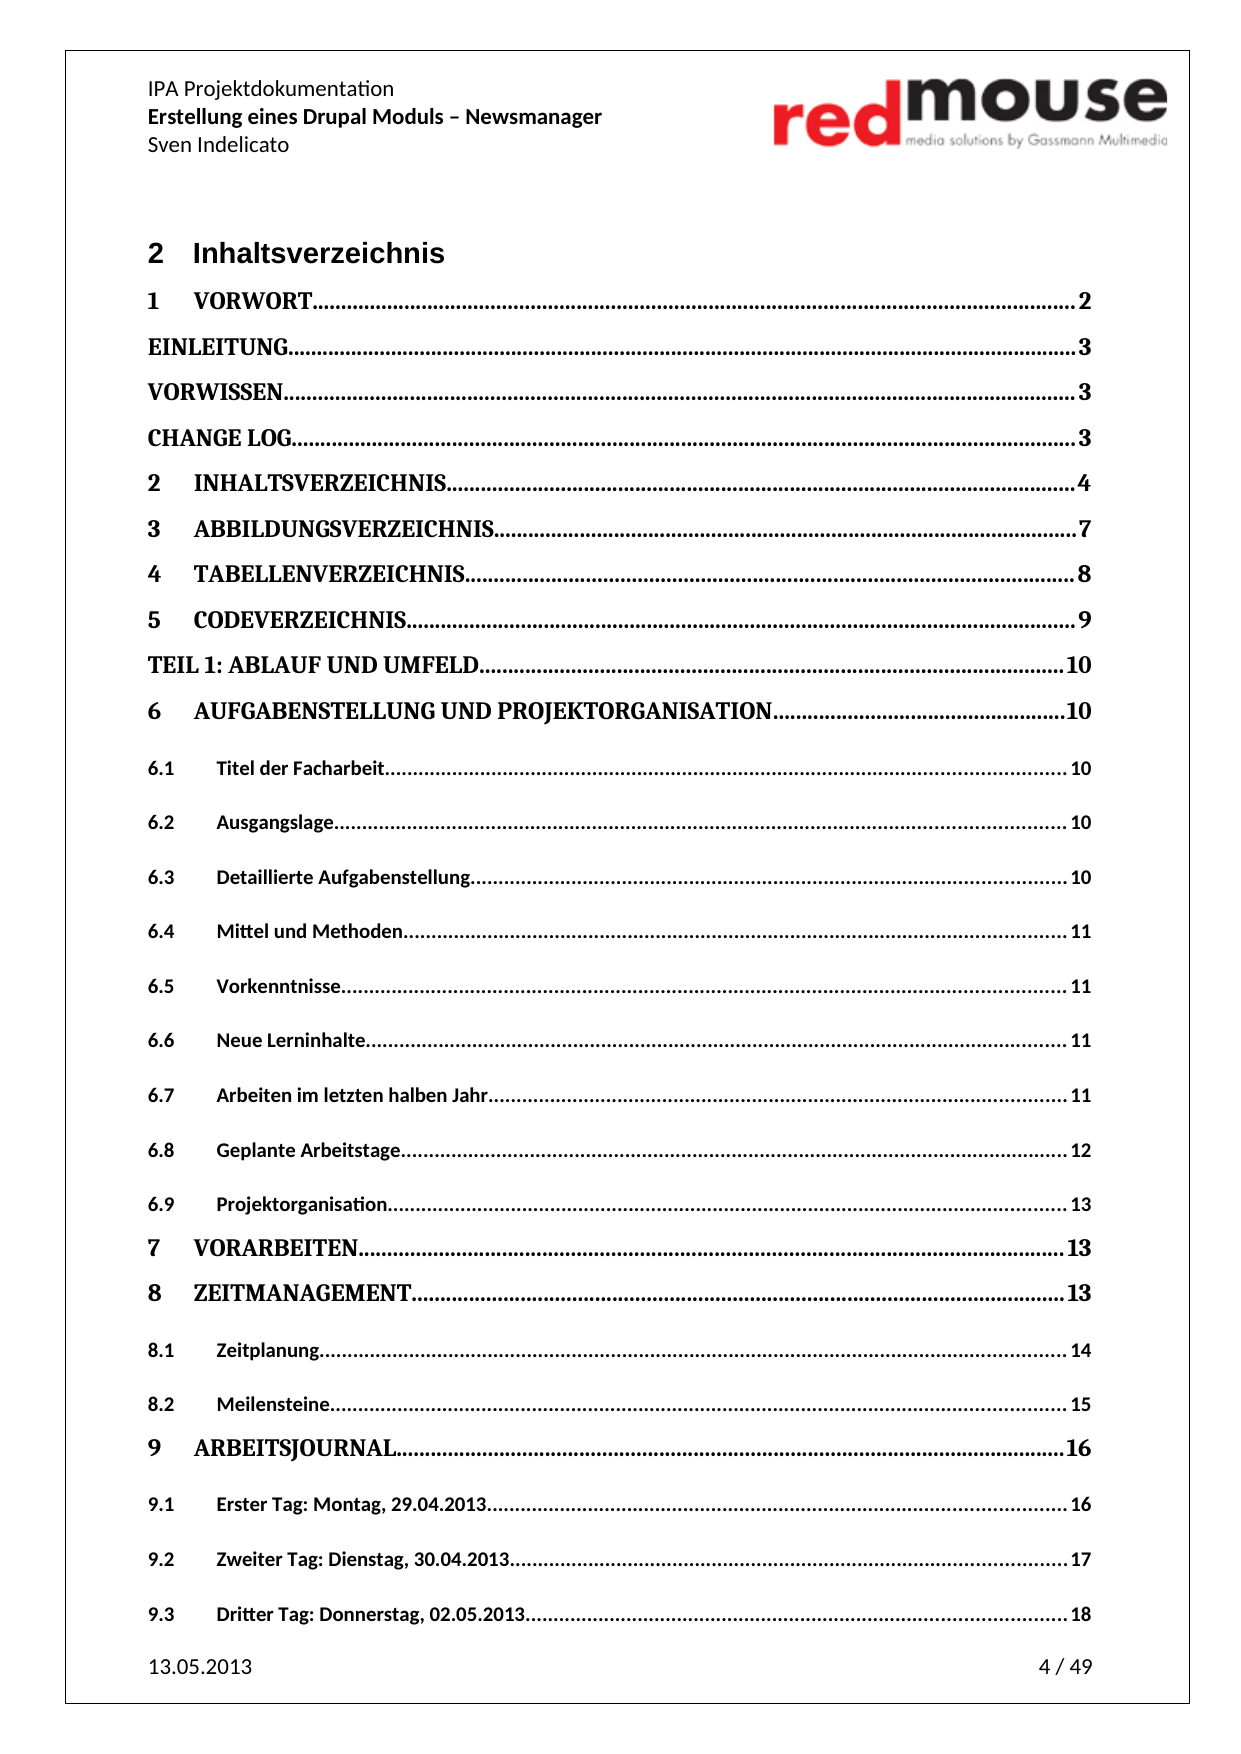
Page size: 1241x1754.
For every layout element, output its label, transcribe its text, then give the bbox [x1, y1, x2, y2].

text 6.5 Vorkenntnisse 11 [148, 973, 1093, 998]
text 6 Aufgabenstellung und Projektorganisation 10 [148, 697, 1093, 725]
text 6.2 Ausgangslage 10 [148, 809, 1093, 835]
text 8.2 Meilensteine 15 [148, 1392, 1093, 1417]
text 6.9 Projektorganisation 13 [148, 1191, 1093, 1217]
text 9.1 Erster Tag: Montag, 29.04.2013 16 [148, 1492, 1093, 1517]
text 4 Tabellenverzeichnis 8 [148, 560, 1093, 589]
text 6.8 Geplante Arbeitstage 12 [148, 1137, 1093, 1162]
text 7 Vorarbeiten 13 [148, 1233, 1093, 1262]
text 6.1 Titel der Facharbeit 10 [148, 755, 1093, 780]
subtitle Inhaltsverzeichnis [148, 236, 1093, 269]
text 8.1 Zeitplanung 14 [148, 1337, 1093, 1362]
text Einleitung 3 [148, 332, 1093, 361]
text 6.7 Arbeiten im letzten halben Jahr 11 [148, 1082, 1093, 1108]
text 6.4 Mittel und Methoden 11 [148, 918, 1093, 944]
text 2 Inhaltsverzeichnis 4 [148, 469, 1093, 498]
text 8 Zeitmanagement 13 [148, 1279, 1093, 1308]
text 5 Codeverzeichnis 9 [148, 606, 1093, 634]
text 3 Abbildungsverzeichnis 7 [148, 514, 1093, 543]
text Teil 1: Ablauf und Umfeld 10 [148, 651, 1093, 680]
text 6.3 Detaillierte Aufgabenstellung 10 [148, 864, 1093, 889]
text 6.6 Neue Lerninhalte 11 [148, 1028, 1093, 1053]
text Vorwissen 3 [148, 378, 1093, 407]
text 9.3 Dritter Tag: Donnerstag, 02.05.2013 18 [148, 1601, 1093, 1626]
text Change Log 3 [148, 423, 1093, 452]
picture [773, 78, 1168, 149]
text 9 Arbeitsjournal 16 [148, 1434, 1093, 1462]
text 9.2 Zweiter Tag: Dienstag, 30.04.2013 17 [148, 1546, 1093, 1572]
text 1 Vorwort 2 [148, 287, 1093, 316]
